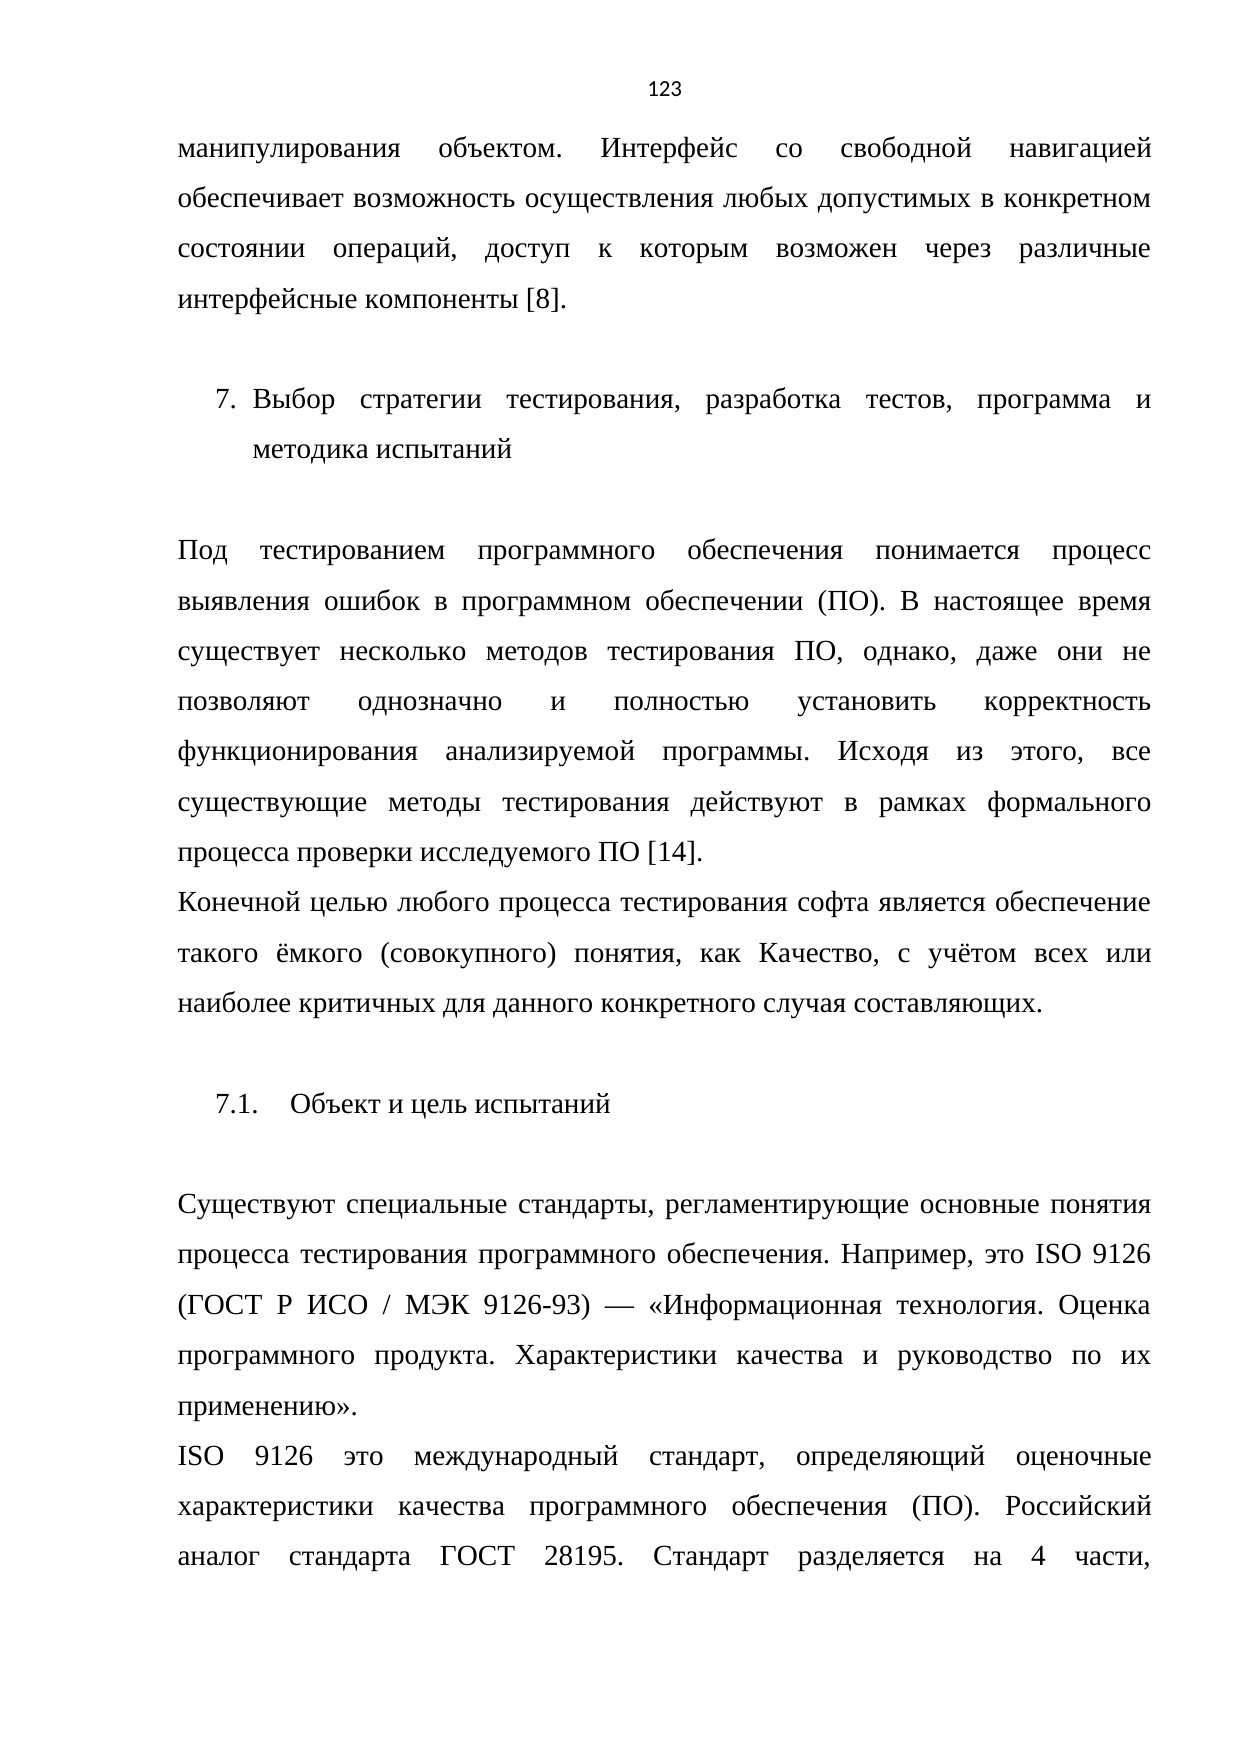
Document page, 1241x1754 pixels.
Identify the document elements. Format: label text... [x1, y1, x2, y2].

list Объект и цель испытаний [215, 1086, 1152, 1119]
text Под тестированием программного обеспечения понимается процесс выявления ошибок в программном обеспечении (ПО). В настоящее время существует несколько методов тестирования ПО, однако, даже они не позволяют однозначно и полностью установить корректность функционирования анализируемой программы. Исходя из этого, все существующие методы тестирования действуют в рамках формального процесса проверки исследуемого ПО [14]. [177, 532, 1152, 868]
text Конечной целью любого процесса тестирования софта является обеспечение такого ёмкого (совокупного) понятия, как Качество, с учётом всех или наиболее критичных для данного конкретного случая составляющих. [177, 884, 1152, 1019]
list Выбор стратегии тестирования, разработка тестов, программа и методика испытаний [215, 381, 1152, 465]
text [177, 1438, 1152, 1572]
text Существуют специальные стандарты, регламентирующие основные понятия процесса тестирования программного обеспечения. Например, это ISO 9126 (ГОСТ Р ИСО / МЭК 9126-93) — «Информационная технология. Оценка программного продукта. Характеристики качества и руководство по их применению». [177, 1186, 1152, 1421]
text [177, 130, 1152, 314]
